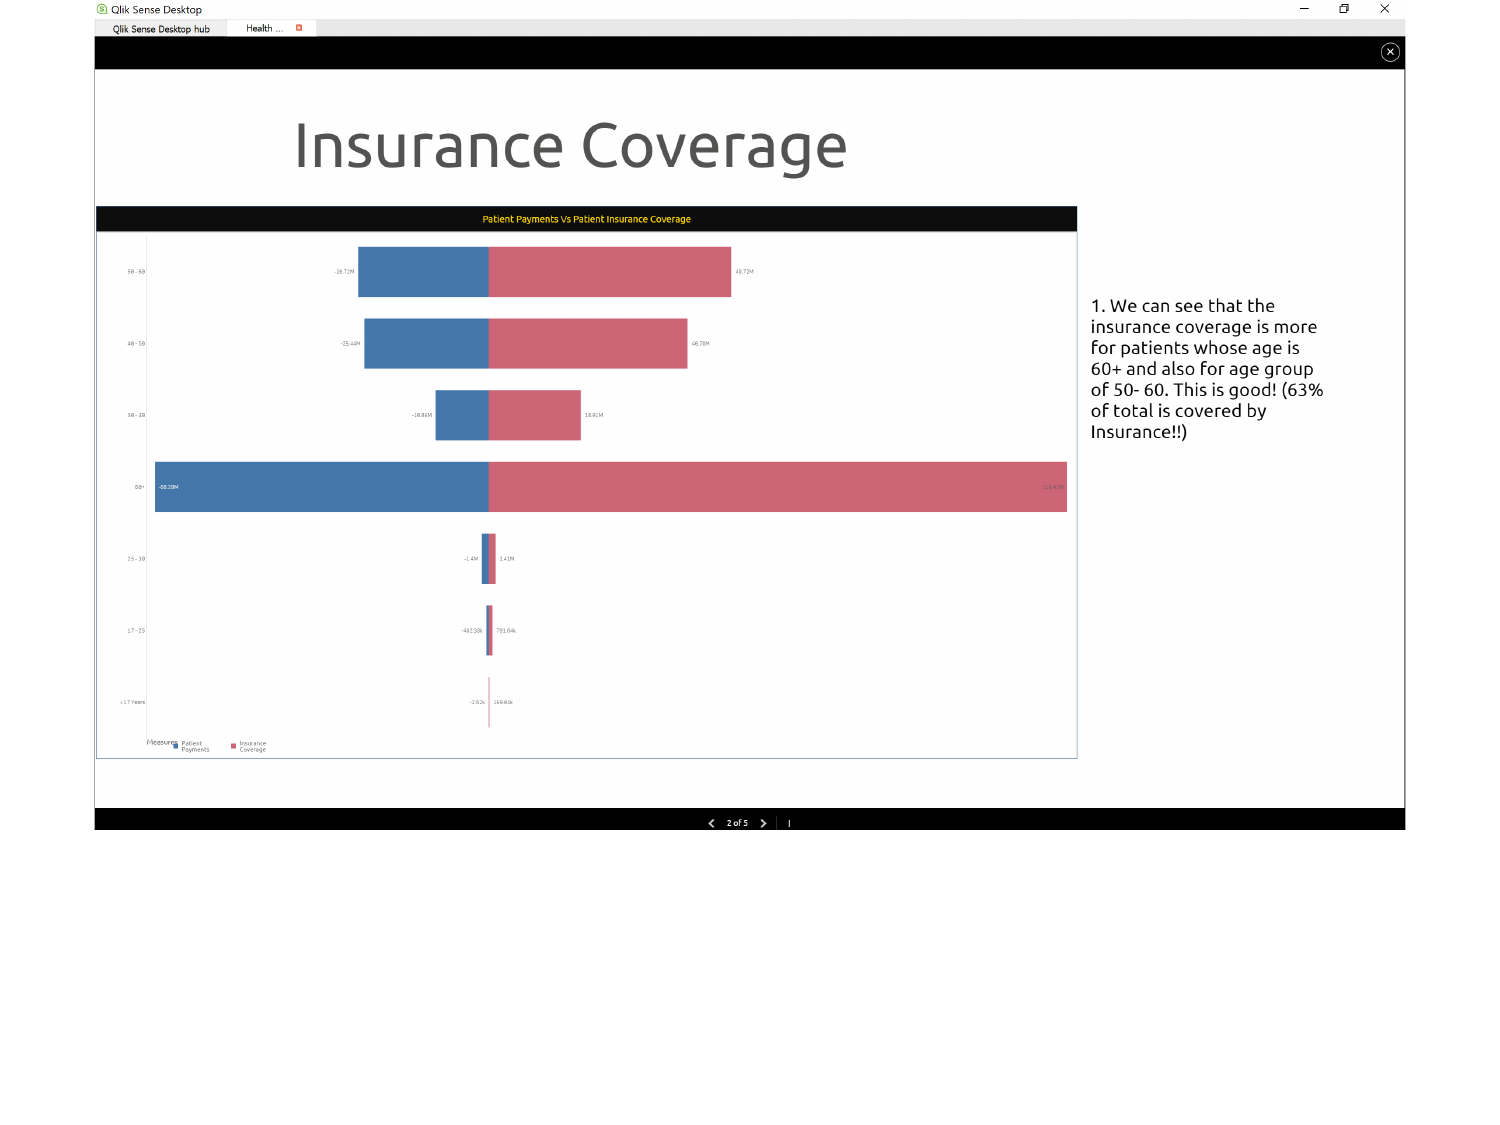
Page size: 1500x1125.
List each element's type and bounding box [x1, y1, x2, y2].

picture [94, 0, 1406, 830]
